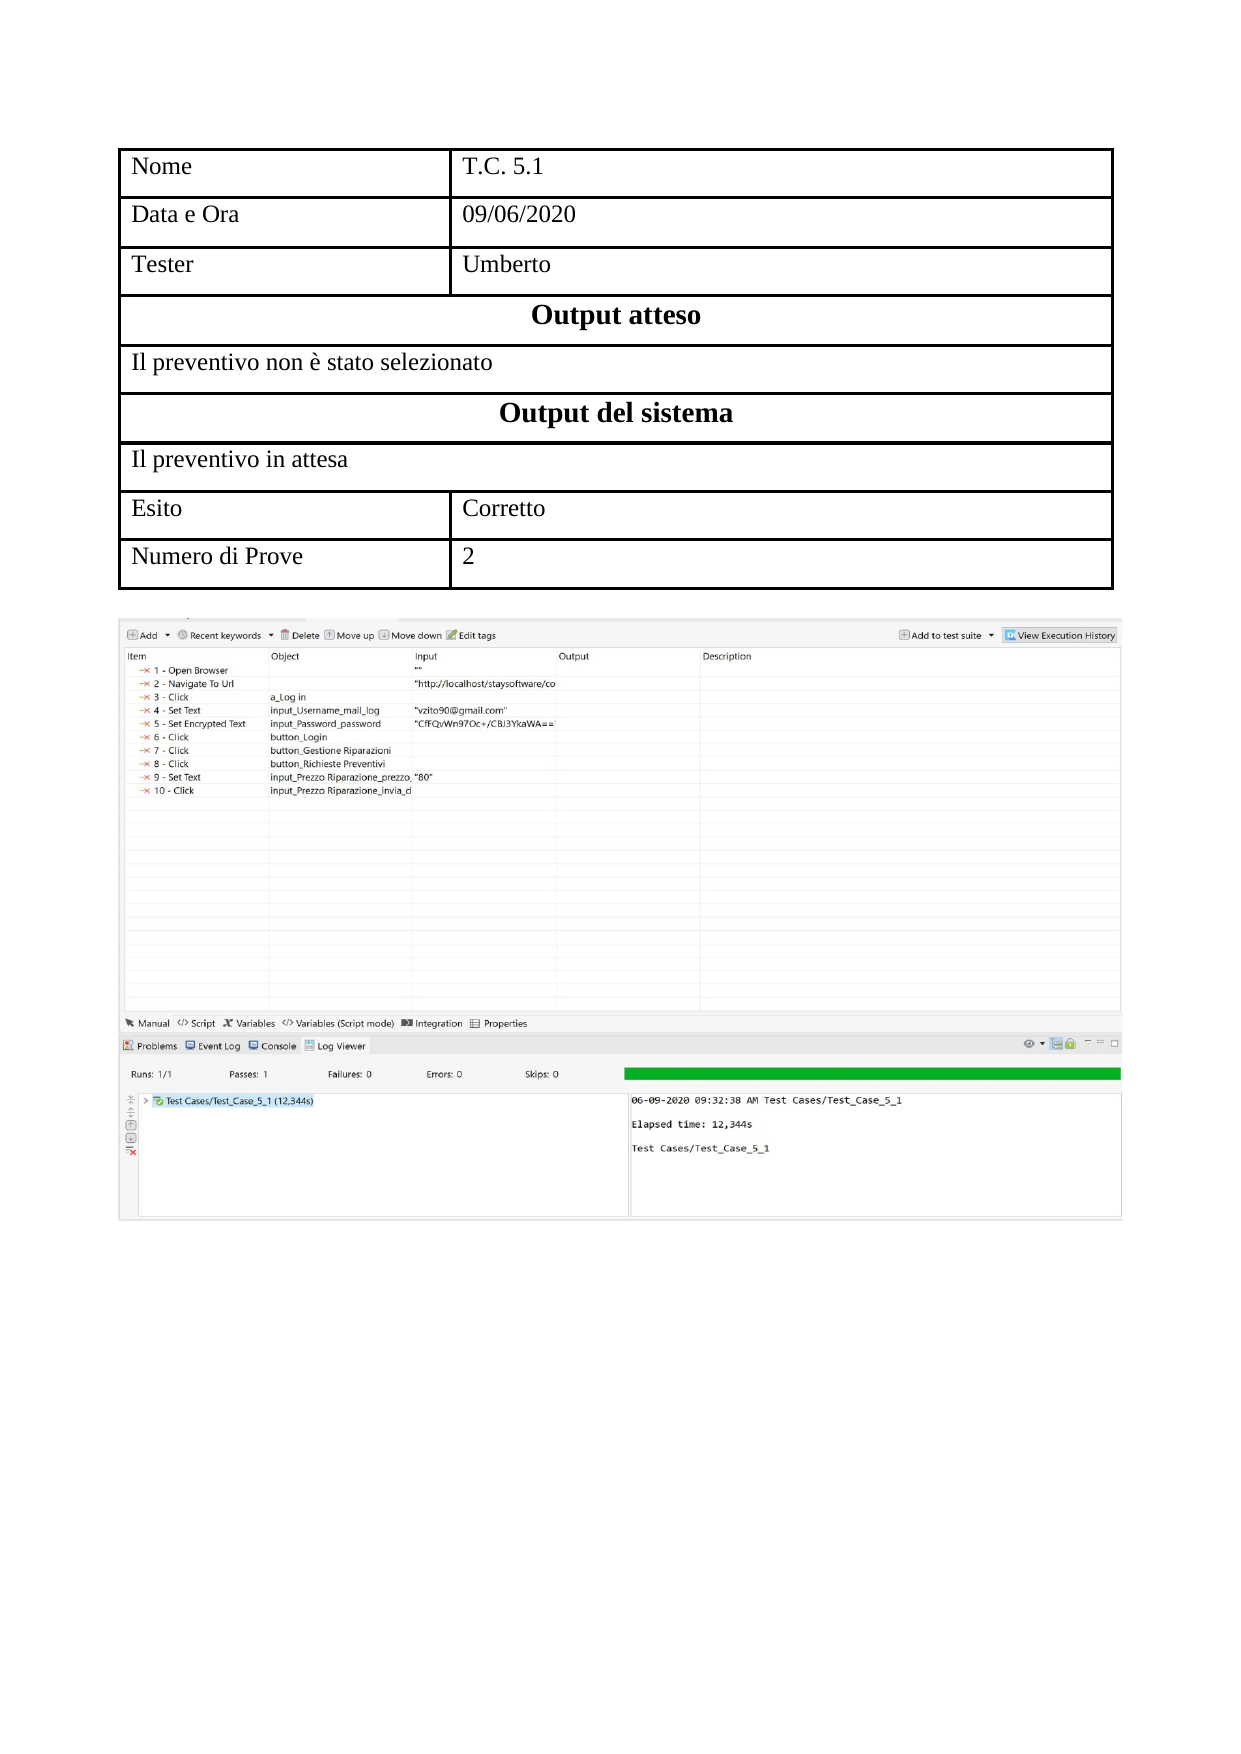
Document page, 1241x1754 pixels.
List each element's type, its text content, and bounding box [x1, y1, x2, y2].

table_cell Data e Ora [121, 199, 449, 246]
table_cell Numero di Prove [121, 541, 449, 587]
table_cell Umberto [452, 249, 1111, 294]
table_cell Output del sistema [121, 395, 1111, 441]
picture [118, 618, 1123, 1221]
table_cell Output atteso [121, 297, 1111, 343]
table_cell 2 [452, 541, 1111, 587]
table_cell Corretto [452, 493, 1111, 538]
table_header T.C. 5.1 [452, 151, 1111, 196]
table_cell Esito [121, 493, 449, 538]
table_cell Il preventivo non è stato selezionato [121, 347, 1111, 392]
table_cell Il preventivo in attesa [121, 445, 1111, 490]
table_cell Tester [121, 249, 449, 294]
table_cell 09/06/2020 [452, 199, 1111, 246]
table_header Nome [121, 151, 449, 196]
